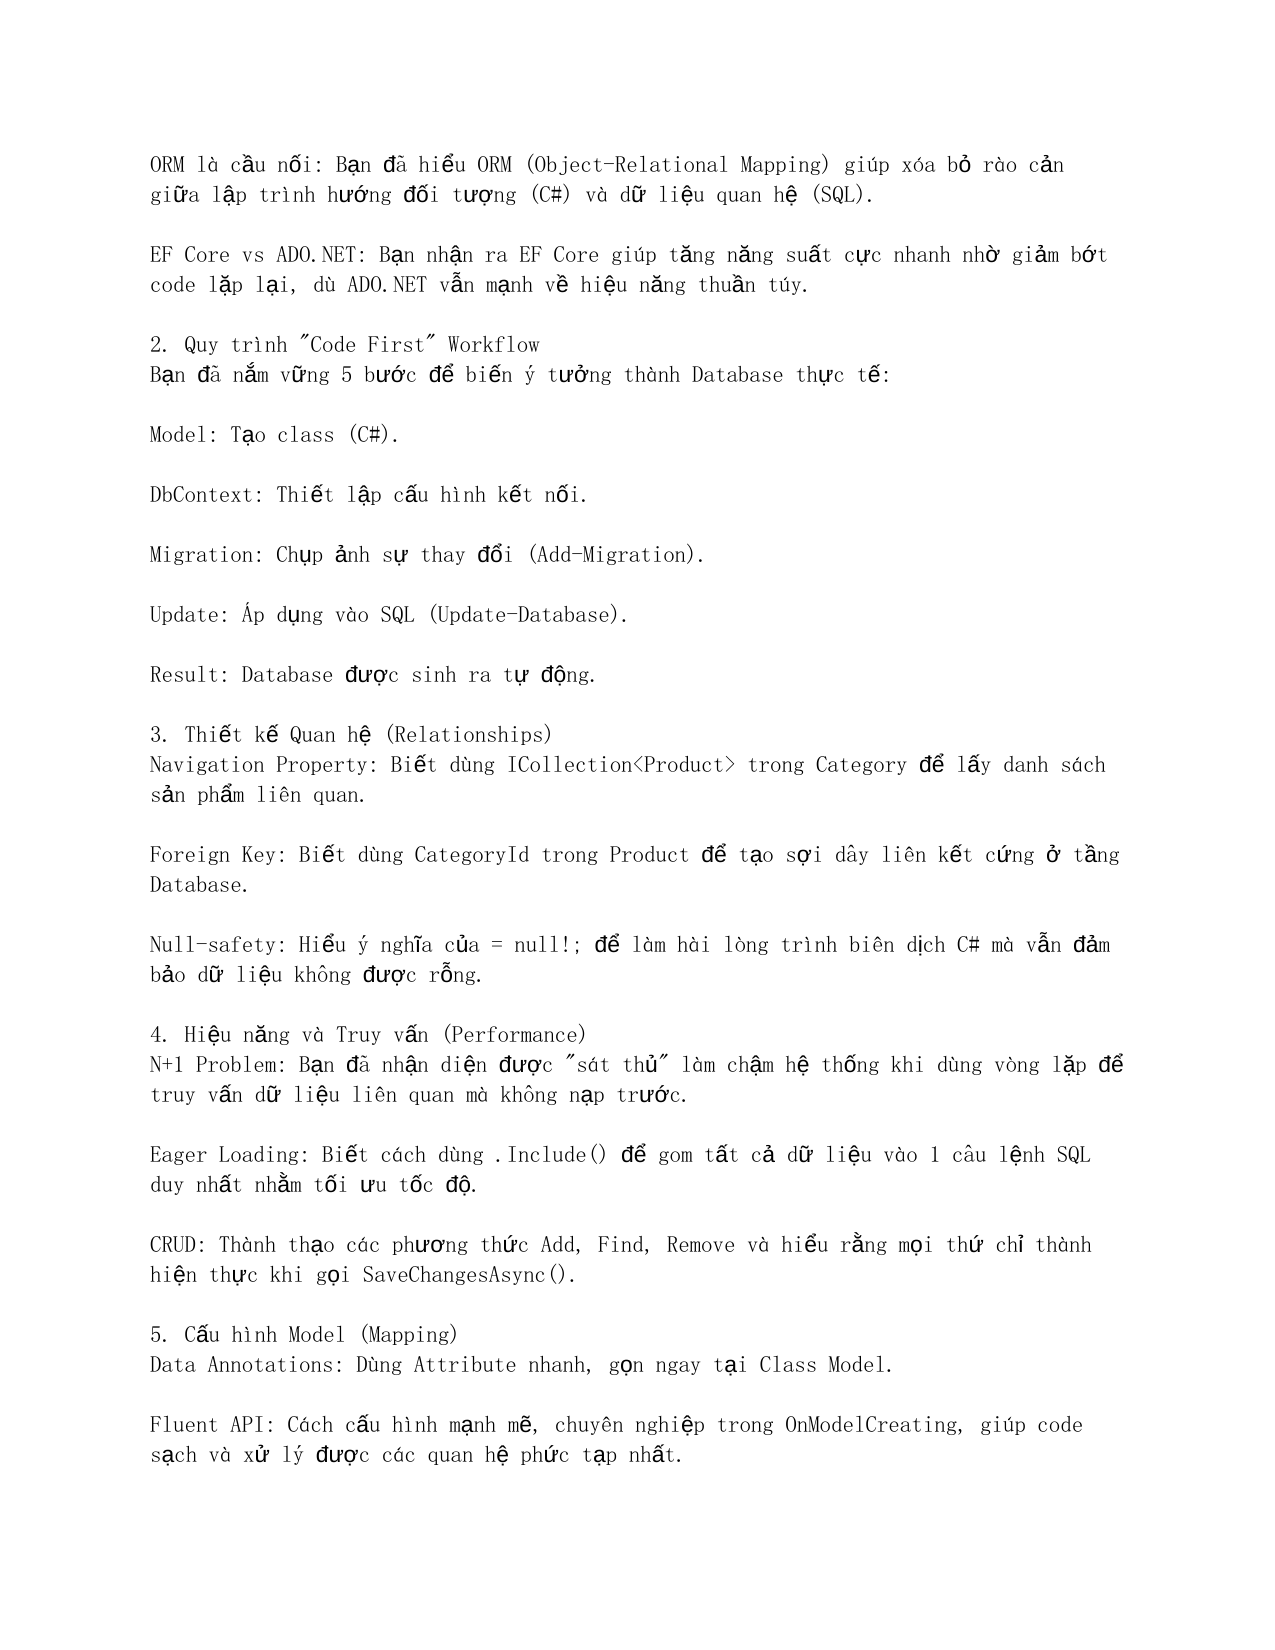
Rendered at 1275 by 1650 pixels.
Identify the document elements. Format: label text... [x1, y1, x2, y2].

text CRUD: Thành thạo các phương thức Add, Find, Remove và hiểu rằng mọi thứ chỉ thành hiện thực khi gọi SaveChangesAsync(). [150, 1230, 1125, 1286]
text Fluent API: Cách cấu hình mạnh mẽ, chuyên nghiệp trong OnModelCreating, giúp code sạch và xử lý được các quan hệ phức tạp nhất. [150, 1410, 1125, 1466]
text Update: Áp dụng vào SQL (Update-Database). [150, 600, 1125, 626]
text Navigation Property: Biết dùng ICollection<Product> trong Category để lấy danh sách sản phẩm liên quan. [150, 750, 1125, 806]
text Eager Loading: Biết cách dùng .Include() để gom tất cả dữ liệu vào 1 câu lệnh SQL duy nhất nhằm tối ưu tốc độ. [150, 1140, 1125, 1196]
text Foreign Key: Biết dùng CategoryId trong Product để tạo sợi dây liên kết cứng ở tầng Database. [150, 840, 1125, 896]
text Migration: Chụp ảnh sự thay đổi (Add-Migration). [150, 540, 1125, 566]
text Result: Database được sinh ra tự động. [150, 660, 1125, 686]
text 3. Thiết kế Quan hệ (Relationships) [150, 720, 1125, 746]
text N+1 Problem: Bạn đã nhận diện được "sát thủ" làm chậm hệ thống khi dùng vòng lặp để truy vấn dữ liệu liên quan mà không nạp trước. [150, 1050, 1125, 1106]
text Data Annotations: Dùng Attribute nhanh, gọn ngay tại Class Model. [150, 1350, 1125, 1376]
text Null-safety: Hiểu ý nghĩa của = null!; để làm hài lòng trình biên dịch C# mà vẫn đảm bảo dữ liệu không được rỗng. [150, 930, 1125, 986]
text EF Core vs ADO.NET: Bạn nhận ra EF Core giúp tăng năng suất cực nhanh nhờ giảm bớt code lặp lại, dù ADO.NET vẫn mạnh về hiệu năng thuần túy. [150, 240, 1125, 296]
text ORM là cầu nối: Bạn đã hiểu ORM (Object-Relational Mapping) giúp xóa bỏ rào cản giữa lập trình hướng đối tượng (C#) và dữ liệu quan hệ (SQL). [150, 150, 1125, 206]
text 4. Hiệu năng và Truy vấn (Performance) [150, 1020, 1125, 1046]
text Bạn đã nắm vững 5 bước để biến ý tưởng thành Database thực tế: [150, 360, 1125, 386]
text 5. Cấu hình Model (Mapping) [150, 1320, 1125, 1346]
text 2. Quy trình "Code First" Workflow [150, 330, 1125, 356]
text Model: Tạo class (C#). [150, 420, 1125, 446]
text DbContext: Thiết lập cấu hình kết nối. [150, 480, 1125, 506]
